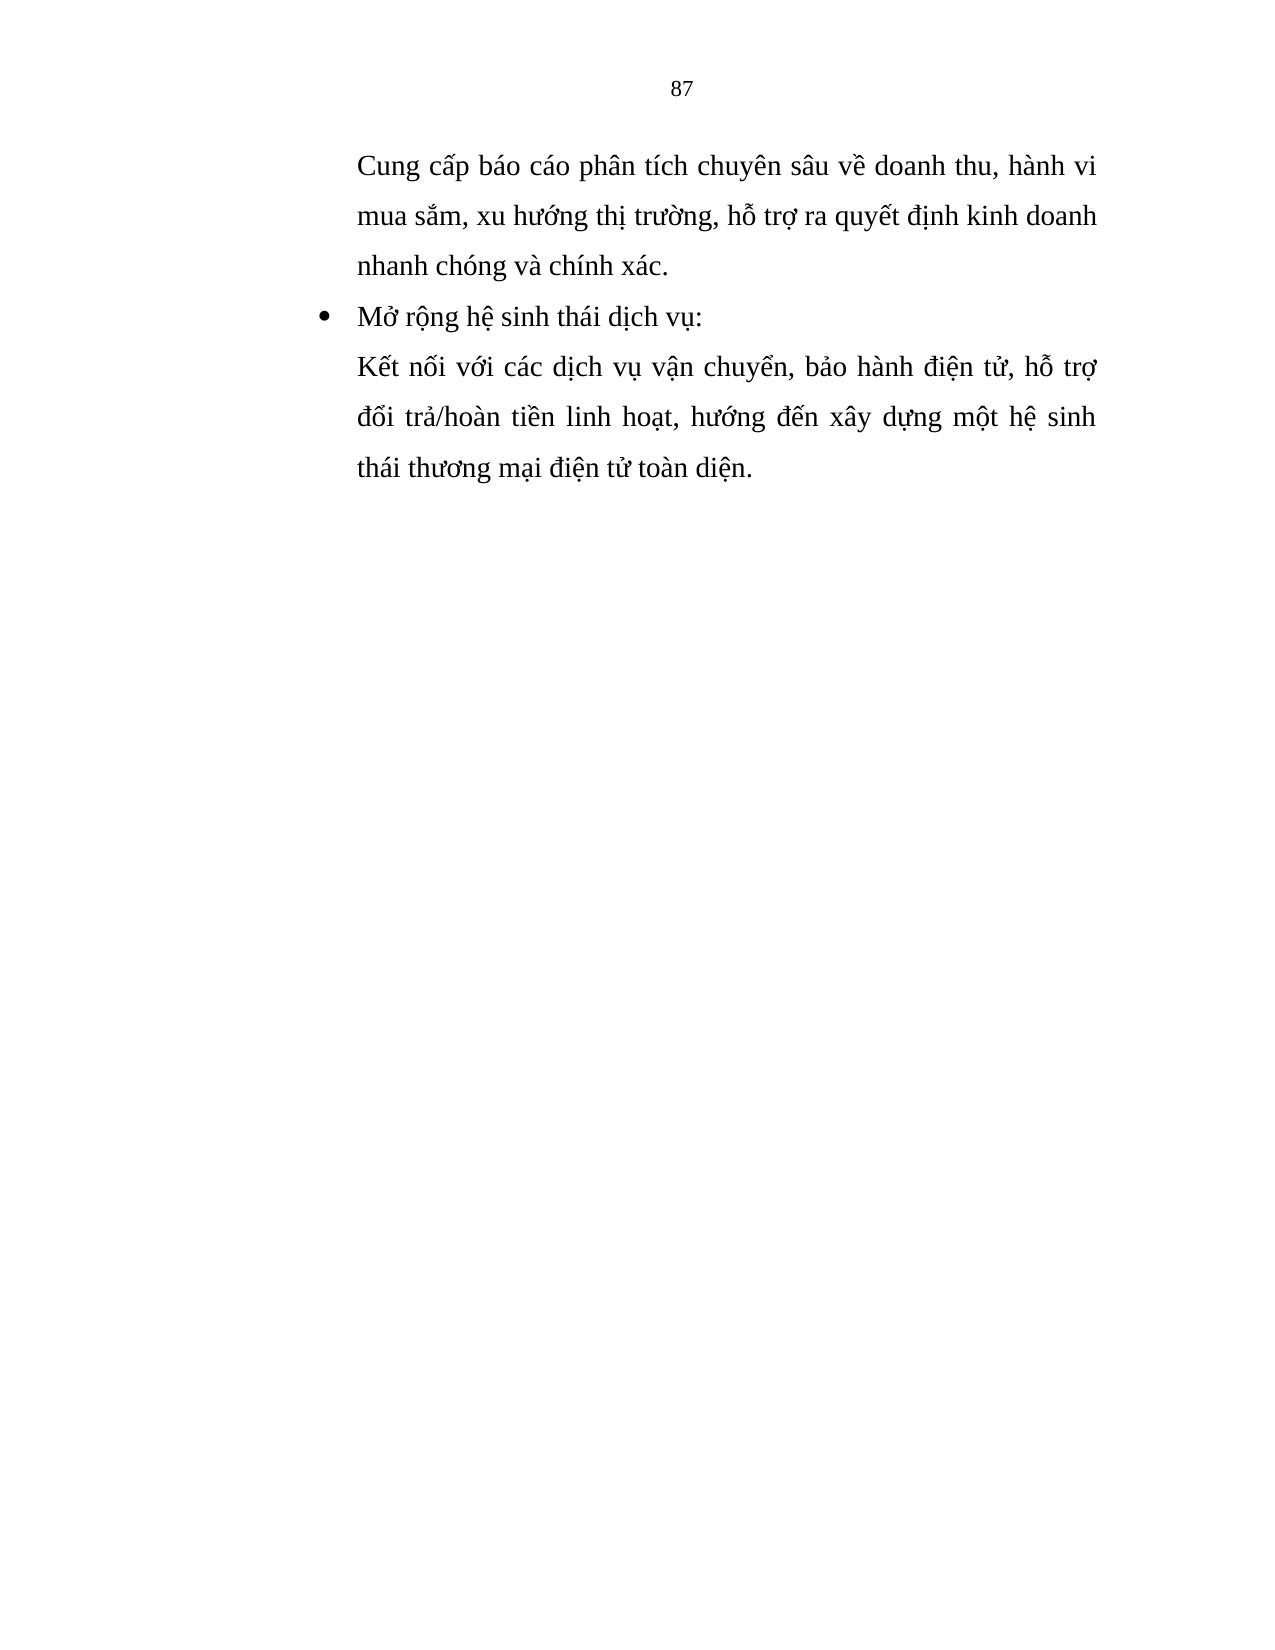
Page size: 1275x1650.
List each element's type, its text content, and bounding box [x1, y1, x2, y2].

text Cung cấp báo cáo phân tích chuyên sâu về doanh thu, hành vi mua sắm, xu hướng thị trường, hỗ trợ ra quyết định kinh doanh nhanh chóng và chính xác. [357, 148, 1098, 282]
list Mở rộng hệ sinh thái dịch vụ: [319, 299, 1098, 332]
text Kết nối với các dịch vụ vận chuyển, bảo hành điện tử, hỗ trợ đổi trả/hoàn tiền linh hoạt, hướng đến xây dựng một hệ sinh thái thương mại điện tử toàn diện. [357, 349, 1098, 483]
